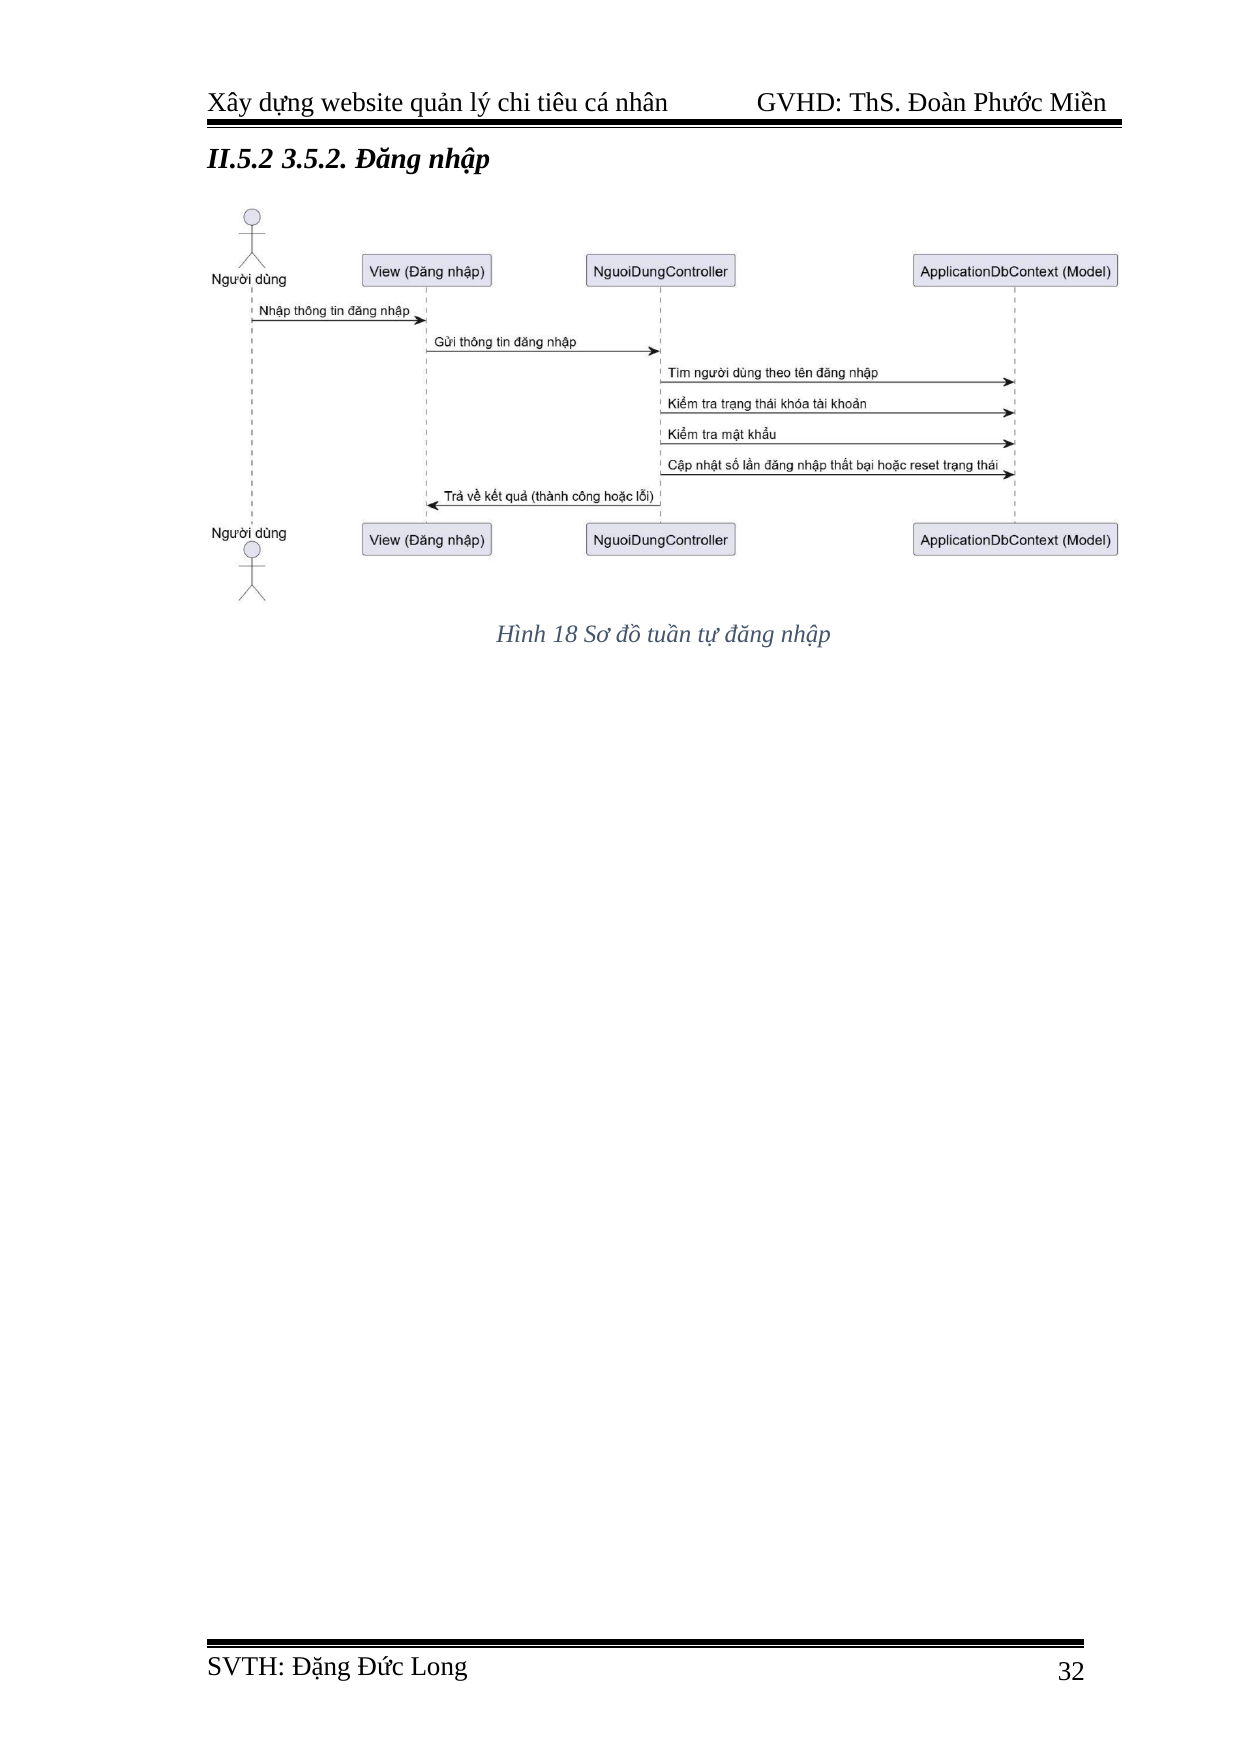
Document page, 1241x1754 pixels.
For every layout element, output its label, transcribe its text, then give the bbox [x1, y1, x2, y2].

subtitle 3.5.2. Đăng nhập [207, 141, 1122, 174]
picture [206, 203, 1123, 607]
